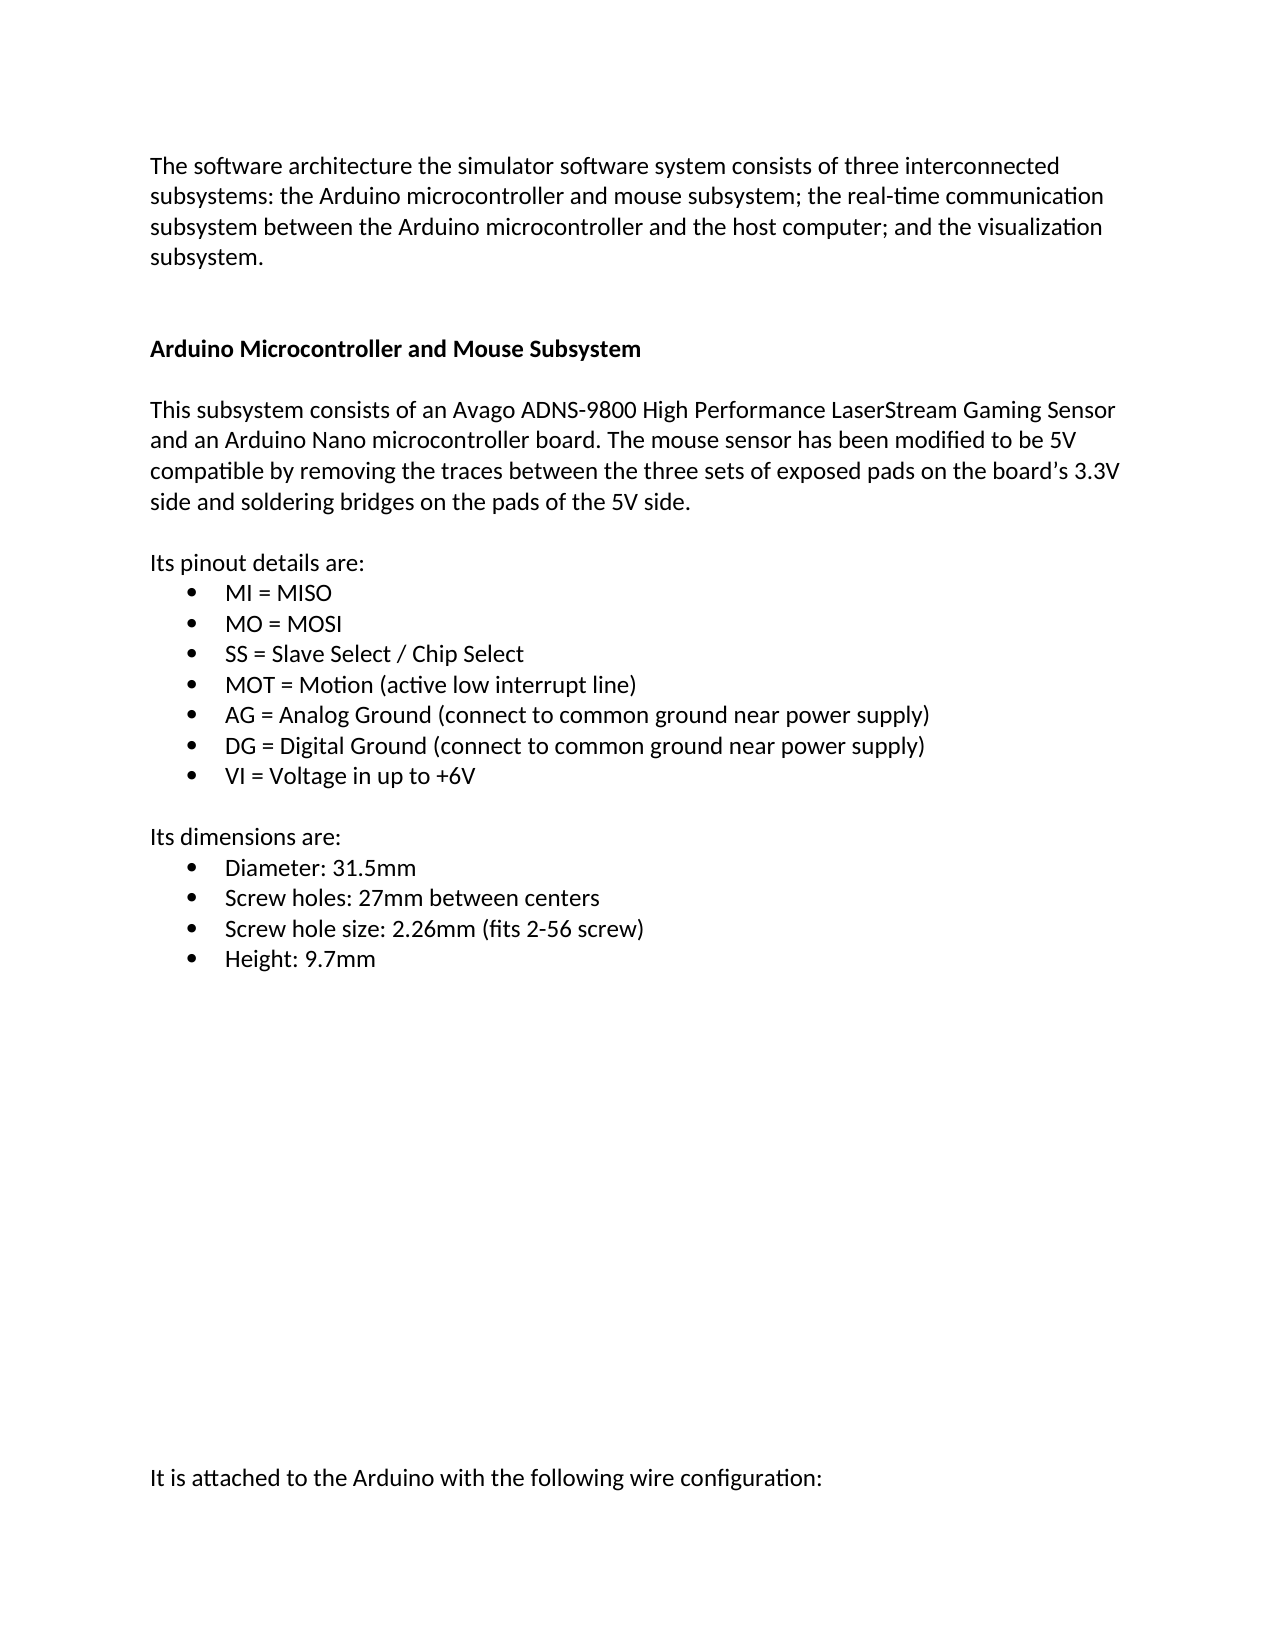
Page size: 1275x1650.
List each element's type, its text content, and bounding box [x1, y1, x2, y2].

list SS = Slave Select / Chip Select [187, 638, 1125, 669]
text Its dimensions are: [150, 821, 1125, 852]
list VI = Voltage in up to +6V [187, 760, 1125, 791]
text It is attached to the Arduino with the following wire configuration: [150, 1462, 1125, 1493]
list Height: 9.7mm [187, 943, 1125, 974]
list MI = MISO [187, 577, 1125, 608]
list Screw holes: 27mm between centers [187, 882, 1125, 913]
text Its pinout details are: [150, 547, 1125, 577]
list AG = Analog Ground (connect to common ground near power supply) [187, 699, 1125, 730]
list MOT = Motion (active low interrupt line) [187, 669, 1125, 699]
text This subsystem consists of an Avago ADNS-9800 High Performance LaserStream Gaming Sensor and an Arduino Nano microcontroller board. The mouse sensor has been modified to be 5V compatible by removing the traces between the three sets of exposed pads on the board’s 3.3V side and soldering bridges on the pads of the 5V side. [150, 394, 1125, 516]
list Screw hole size: 2.26mm (fits 2-56 screw) [187, 913, 1125, 943]
text Arduino Microcontroller and Mouse Subsystem [150, 333, 1125, 364]
list MO = MOSI [187, 608, 1125, 638]
text The software architecture the simulator software system consists of three interconnected subsystems: the Arduino microcontroller and mouse subsystem; the real-time communication subsystem between the Arduino microcontroller and the host computer; and the visualization subsystem. [150, 150, 1125, 272]
list DG = Digital Ground (connect to common ground near power supply) [187, 730, 1125, 760]
list Diameter: 31.5mm [187, 852, 1125, 882]
